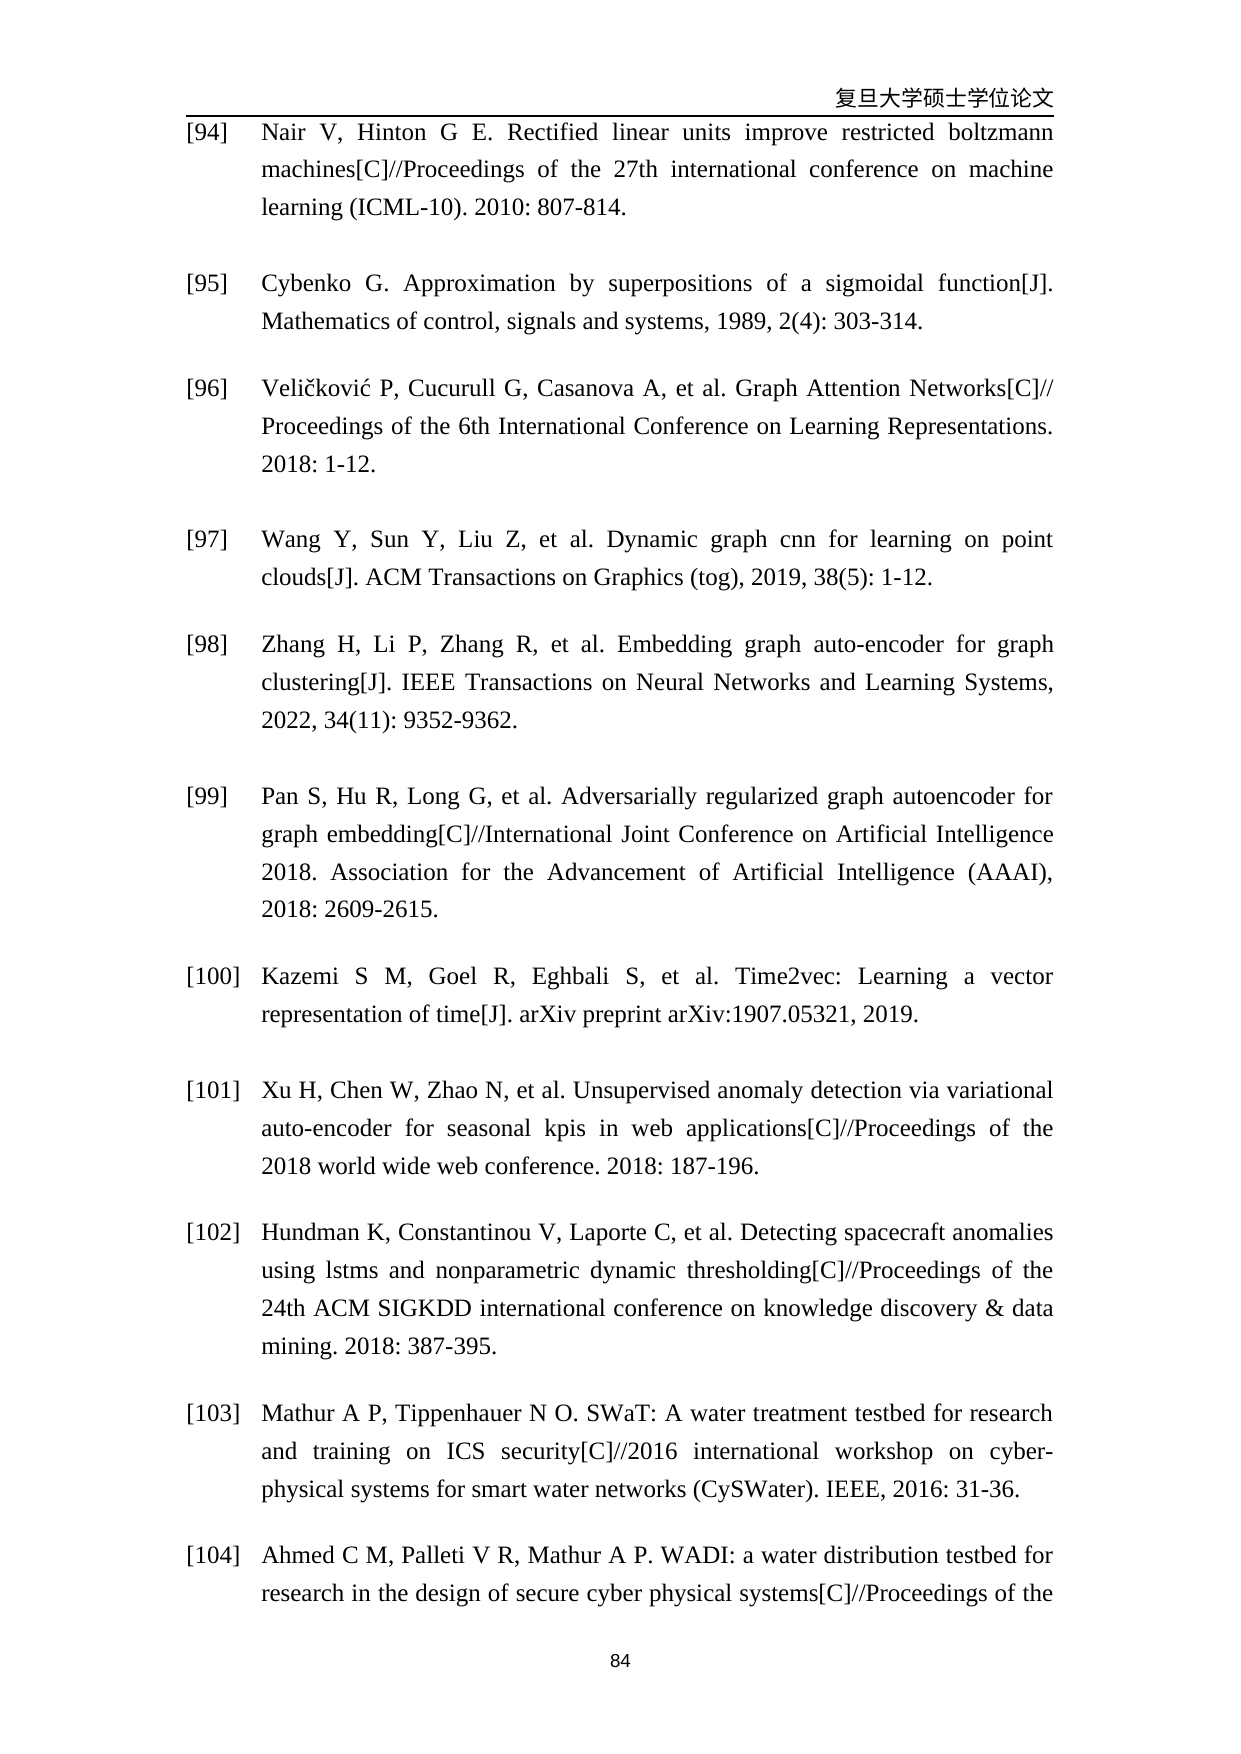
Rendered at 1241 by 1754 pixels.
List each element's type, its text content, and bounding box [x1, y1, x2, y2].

list Zhang H, Li P, Zhang R, et al. Embedding graph auto-encoder for graph clustering[J]. IEEE Transactions on Neural Networks and Learning Systems, 2022, 34(11): 9352-9362. [186, 629, 1054, 734]
list Mathur A P, Tippenhauer N O. SWaT: A water treatment testbed for research and training on ICS security[C]//2016 international workshop on cyber-physical systems for smart water networks (CySWater). IEEE, 2016: 31-36. [186, 1398, 1054, 1502]
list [186, 1540, 1054, 1607]
list Wang Y, Sun Y, Liu Z, et al. Dynamic graph cnn for learning on point clouds[J]. ACM Transactions on Graphics (tog), 2019, 38(5): 1-12. [186, 524, 1054, 591]
list Cybenko G. Approximation by superpositions of a sigmoidal function[J]. Mathematics of control, signals and systems, 1989, 2(4): 303-314. [186, 268, 1054, 335]
list Xu H, Chen W, Zhao N, et al. Unsupervised anomaly detection via variational auto-encoder for seasonal kpis in web applications[C]//Proceedings of the 2018 world wide web conference. 2018: 187-196. [186, 1075, 1054, 1179]
list Kazemi S M, Goel R, Eghbali S, et al. Time2vec: Learning a vector representation of time[J]. arXiv preprint arXiv:1907.05321, 2019. [186, 961, 1054, 1028]
list Hundman K, Constantinou V, Laporte C, et al. Detecting spacecraft anomalies using lstms and nonparametric dynamic thresholding[C]//Proceedings of the 24th ACM SIGKDD international conference on knowledge discovery & data mining. 2018: 387-395. [186, 1217, 1054, 1360]
list Pan S, Hu R, Long G, et al. Adversarially regularized graph autoencoder for graph embedding[C]//International Joint Conference on Artificial Intelligence 2018. Association for the Advancement of Artificial Intelligence (AAAI), 2018: 2609-2615. [186, 781, 1054, 923]
list Veličković P, Cucurull G, Casanova A, et al. Graph Attention Networks[C]// Proceedings of the 6th International Conference on Learning Representations. 2018: 1-12. [186, 373, 1054, 477]
list Nair V, Hinton G E. Rectified linear units improve restricted boltzmann machines[C]//Proceedings of the 27th international conference on machine learning (ICML-10). 2010: 807-814. [186, 117, 1054, 221]
